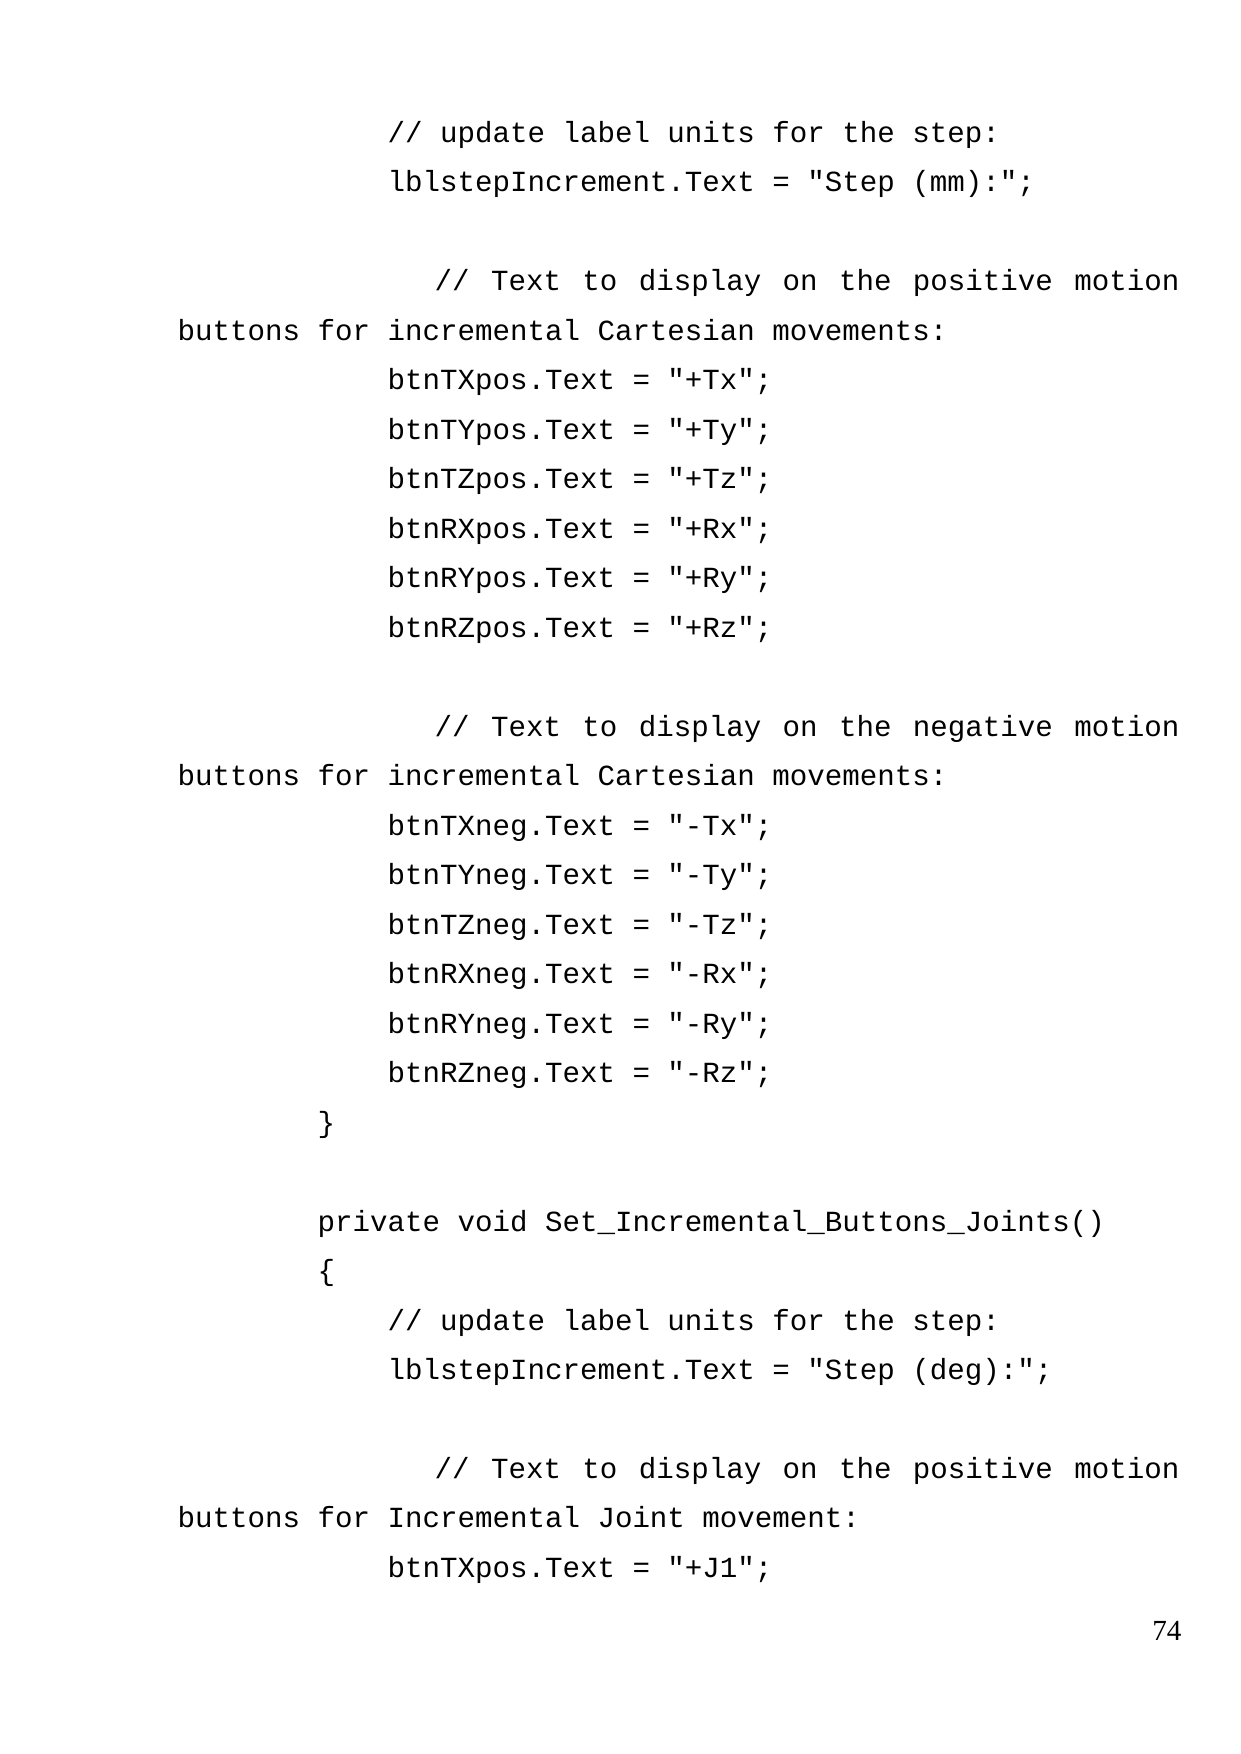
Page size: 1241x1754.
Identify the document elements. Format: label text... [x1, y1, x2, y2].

text btnRYneg.Text = "-Ry"; [177, 1009, 1181, 1042]
text // update label units for the step: [177, 118, 1181, 151]
text btnRYpos.Text = "+Ry"; [177, 563, 1181, 596]
text btnRXneg.Text = "-Rx"; [177, 959, 1181, 992]
text btnTYpos.Text = "+Ty"; [177, 415, 1181, 448]
text btnRZneg.Text = "-Rz"; [177, 1058, 1181, 1091]
text btnTXpos.Text = "+Tx"; [177, 366, 1181, 398]
text btnTXpos.Text = "+J1"; [177, 1553, 1181, 1586]
text btnRXpos.Text = "+Rx"; [177, 514, 1181, 547]
text // update label units for the step: [177, 1306, 1181, 1339]
text btnTZneg.Text = "-Tz"; [177, 910, 1181, 943]
text { [177, 1256, 1181, 1289]
text btnRZpos.Text = "+Rz"; [177, 613, 1181, 646]
text lblstepIncrement.Text = "Step (deg):"; [177, 1355, 1181, 1388]
text } [177, 1108, 1181, 1141]
text btnTXneg.Text = "-Tx"; [177, 811, 1181, 844]
text btnTYneg.Text = "-Ty"; [177, 860, 1181, 893]
text btnTZpos.Text = "+Tz"; [177, 464, 1181, 497]
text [177, 1454, 1181, 1537]
text // Text to display on the positive motion buttons for incremental Cartesian movements: [177, 267, 1181, 349]
text lblstepIncrement.Text = "Step (mm):"; [177, 168, 1181, 201]
text // Text to display on the negative motion buttons for incremental Cartesian movements: [177, 712, 1181, 794]
text private void Set_Incremental_Buttons_Joints() [177, 1207, 1181, 1240]
